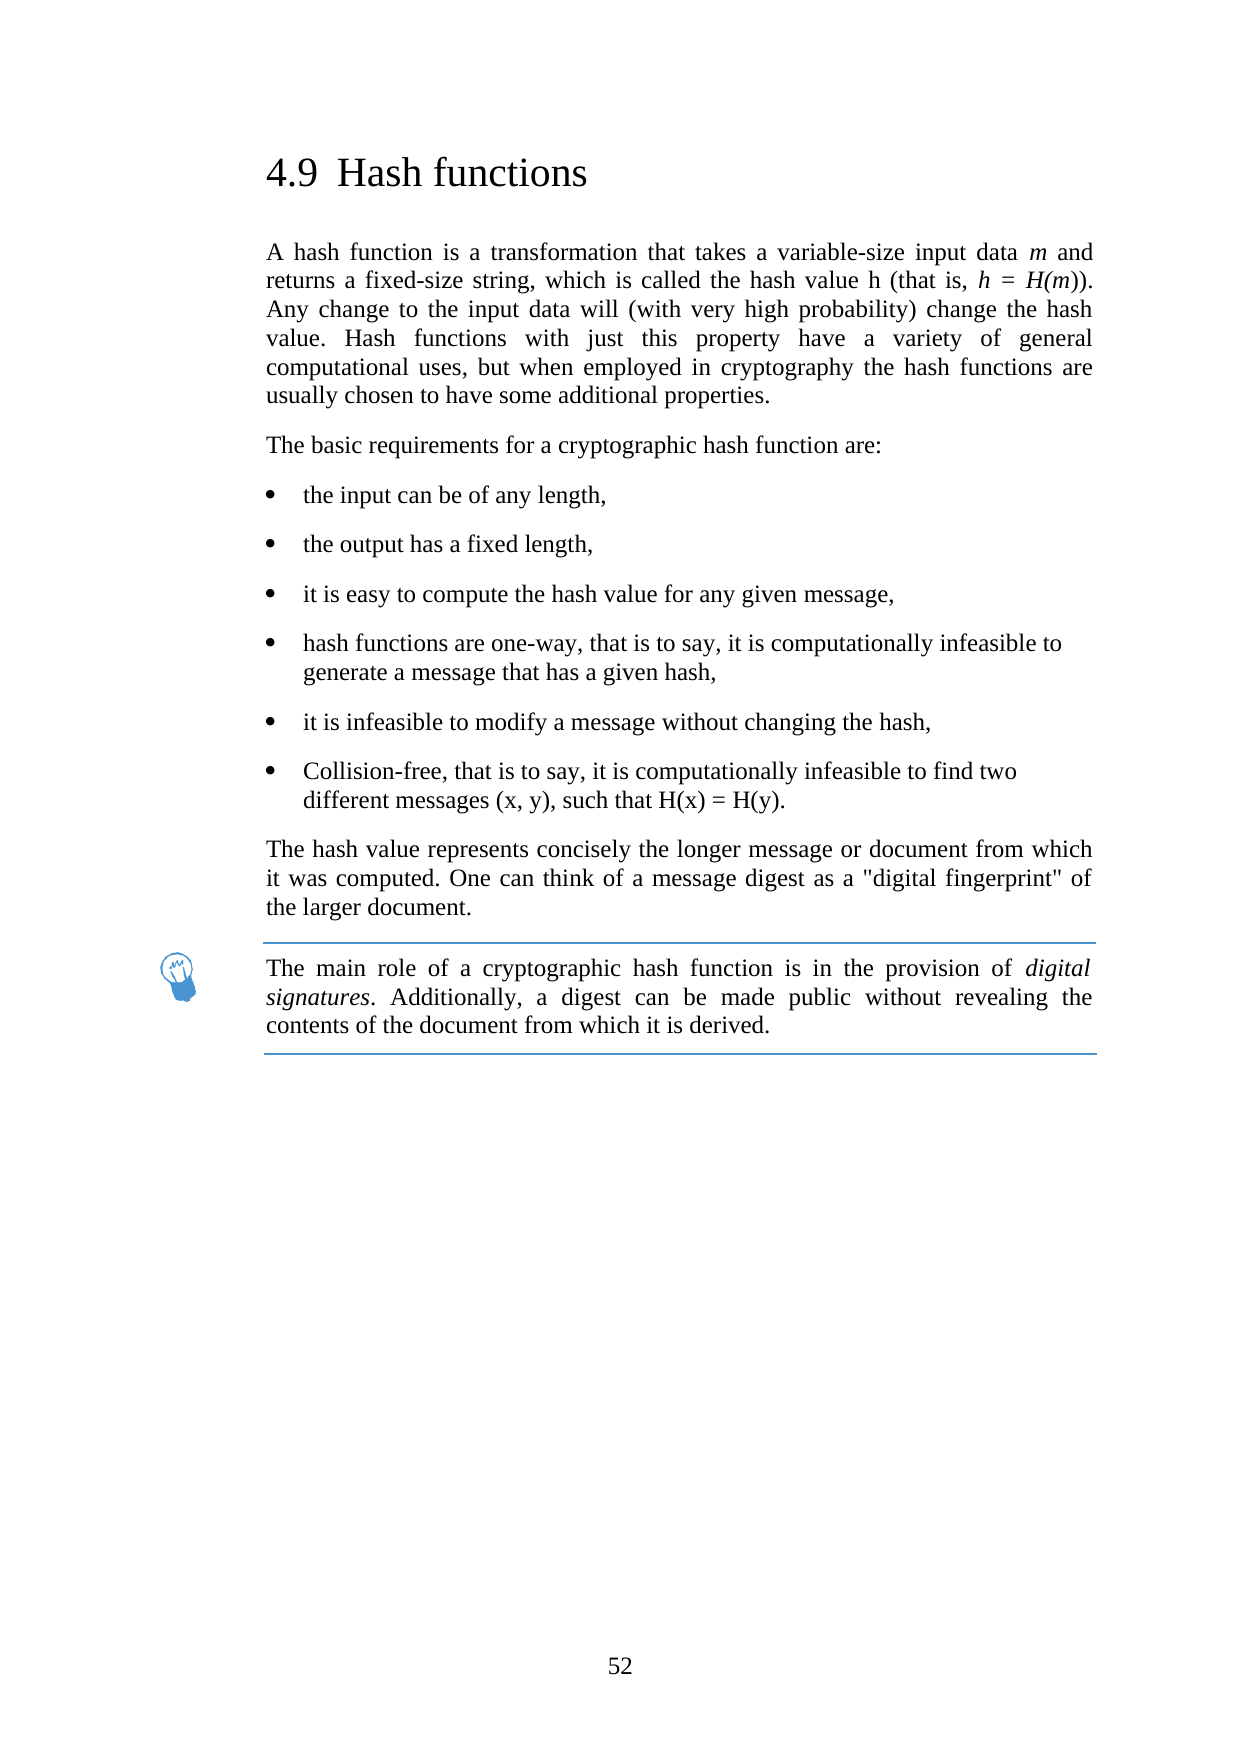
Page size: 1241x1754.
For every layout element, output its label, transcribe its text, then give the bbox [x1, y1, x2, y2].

list the output has a fixed length, [266, 529, 1109, 558]
text The main role of a cryptographic hash function is in the provision of digital signatures. Additionally, a digest can be made public without revealing the contents of the document from which it is derived. [266, 945, 1093, 1039]
picture [147, 939, 205, 1002]
list Collision-free, that is to say, it is computationally infeasible to find two different messages (x, y), such that H(x) = H(y). [266, 756, 1093, 814]
list hash functions are one-way, that is to say, it is computationally infeasible to generate a message that has a given hash, [266, 628, 1093, 686]
list it is infeasible to modify a message without changing the hash, [266, 707, 1109, 735]
list it is easy to compute the hash value for any given message, [266, 579, 1109, 608]
list the input can be of any length, [266, 480, 1109, 509]
text The basic requirements for a cryptographic hash function are: [266, 430, 1109, 459]
text A hash function is a transformation that takes a variable-size input data m and returns a fixed-size string, which is called the hash value h (that is, h = H(m)). Any change to the input data will (with very high probability) change the hash value. Hash functions with just this property have a variety of general computational uses, but when employed in cryptography the hash functions are usually chosen to have some additional properties. [266, 237, 1093, 409]
text The hash value represents concisely the longer message or document from which it was computed. One can think of a message digest as a "digital fingerprint" of the larger document. [266, 834, 1093, 921]
subtitle Hash functions [266, 148, 1109, 196]
